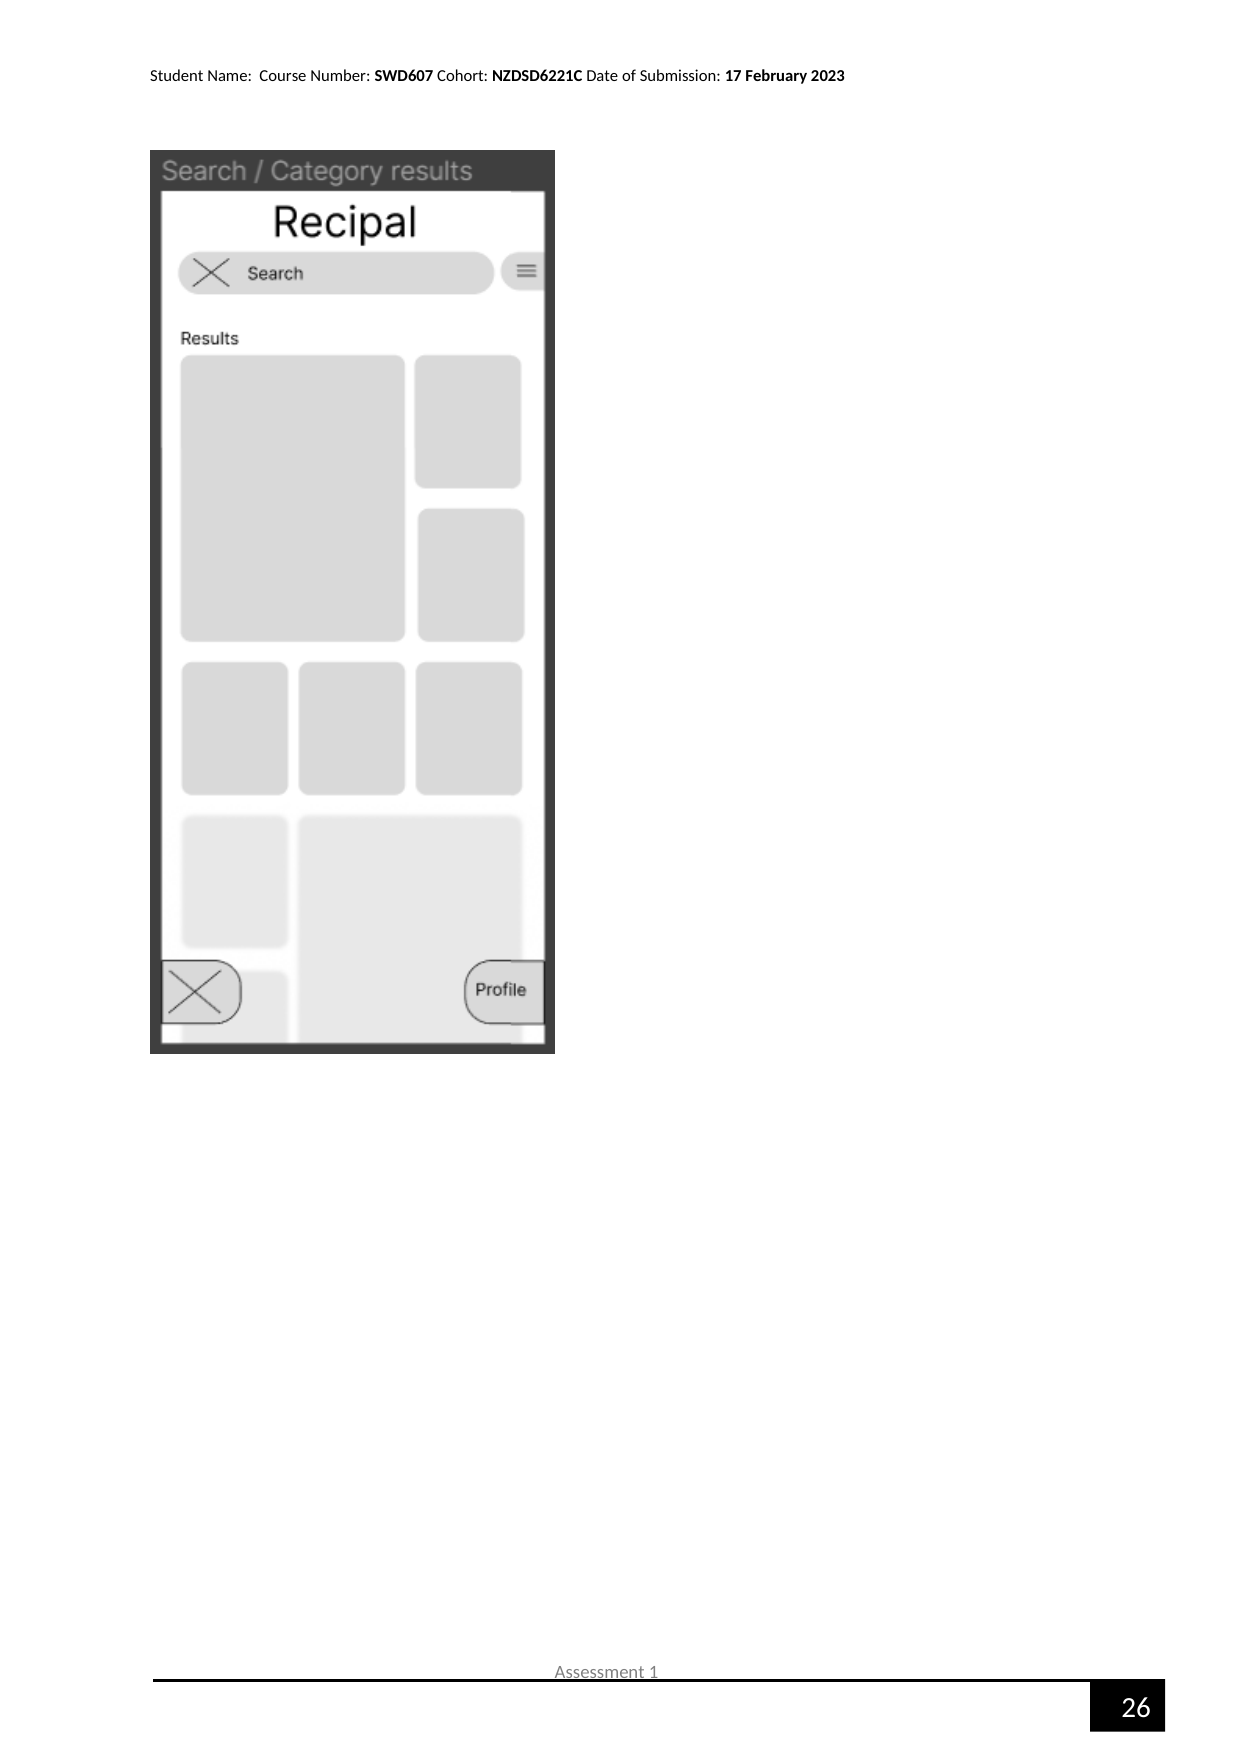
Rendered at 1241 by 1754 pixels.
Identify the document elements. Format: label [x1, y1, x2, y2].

picture [150, 150, 555, 1054]
